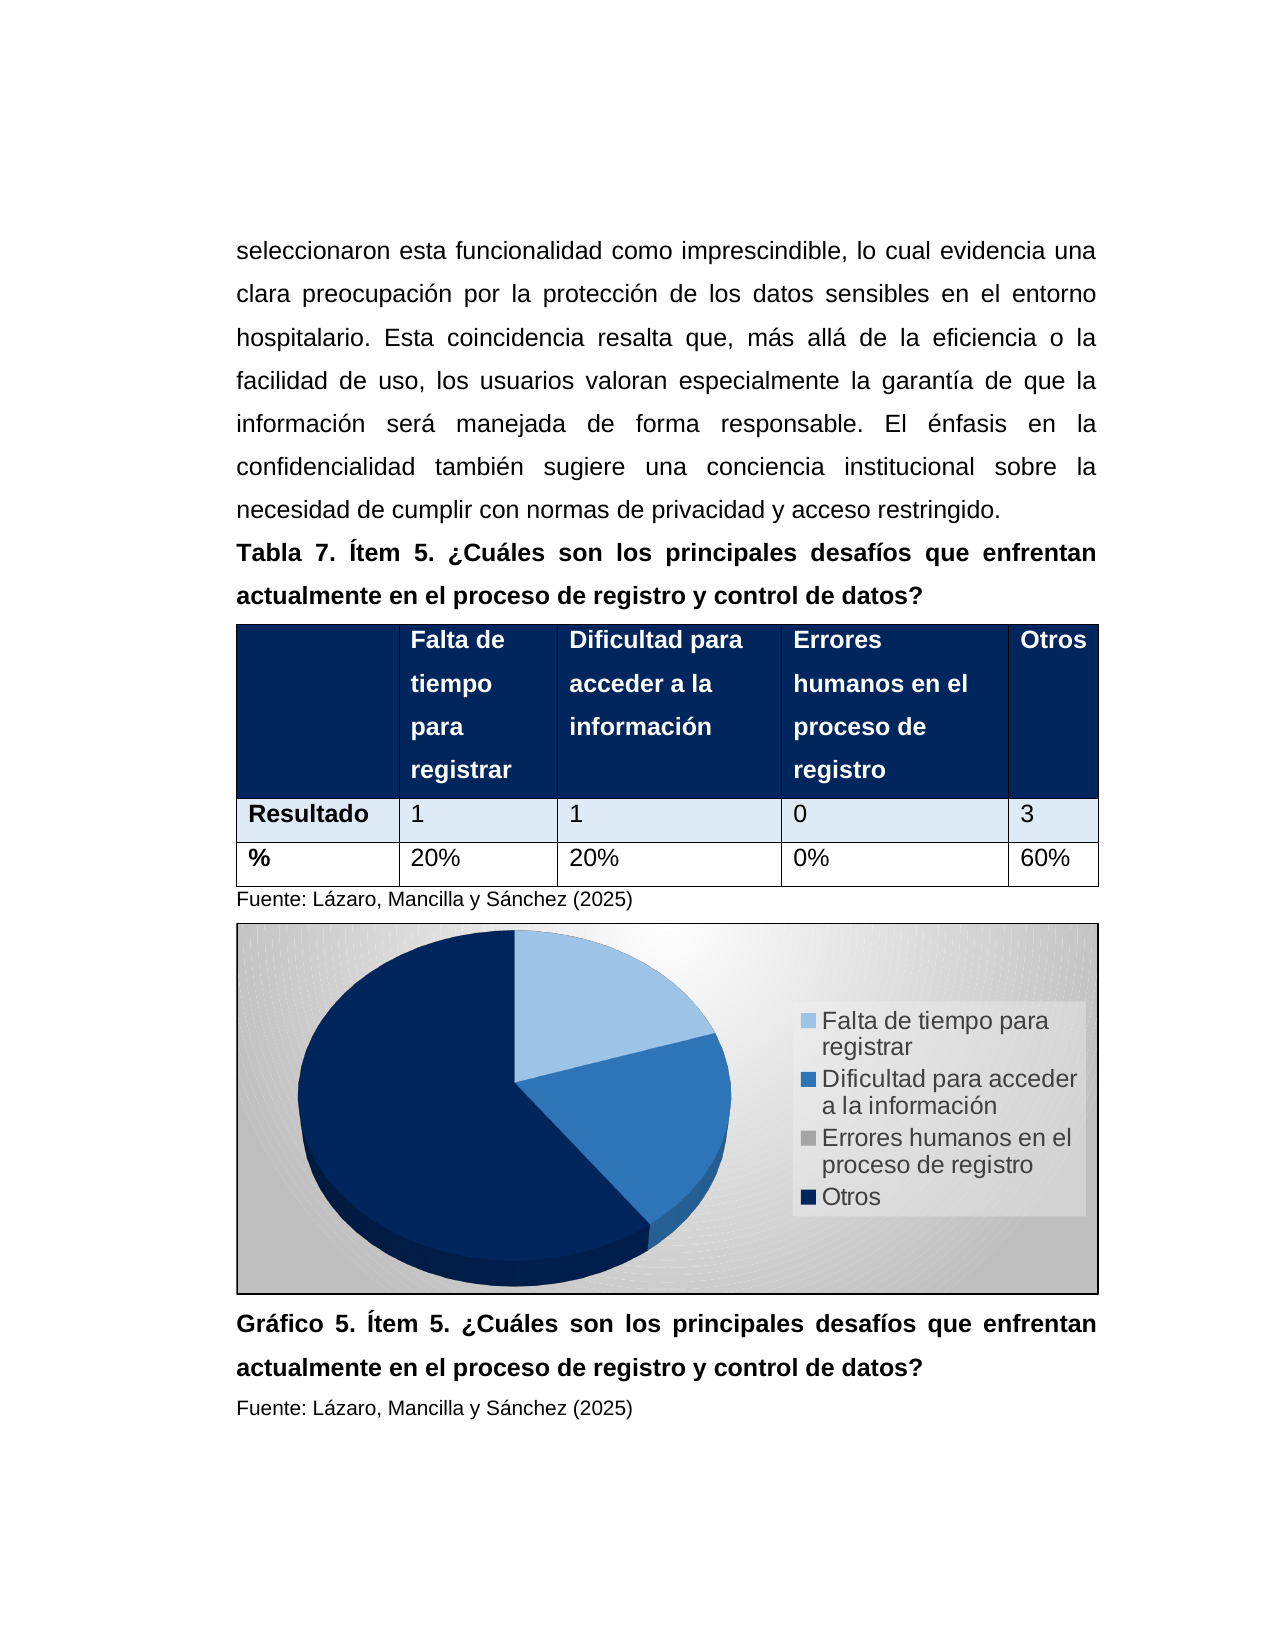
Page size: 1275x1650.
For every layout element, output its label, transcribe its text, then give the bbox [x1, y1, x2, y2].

table_cell 60% [1009, 843, 1098, 886]
table_cell 3 [1009, 799, 1098, 842]
table_header Falta de tiempo para registrar [400, 625, 557, 798]
table_header Dificultad para acceder a la información [558, 625, 781, 798]
table_cell Resultado [237, 799, 399, 842]
table_cell 0% [782, 843, 1008, 886]
table_cell 1 [558, 799, 781, 842]
table_header Otros [1009, 625, 1098, 798]
table_cell 1 [400, 799, 557, 842]
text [236, 236, 1098, 524]
text Fuente: Lázaro, Mancilla y Sánchez (2025) [236, 887, 1098, 911]
table_cell % [237, 843, 399, 886]
table_header [237, 625, 399, 798]
table_cell 20% [400, 843, 557, 886]
table_cell 0 [782, 799, 1008, 842]
text Gráfico 5. Ítem 5. ¿Cuáles son los principales desafíos que enfrentan actualmente en el proceso de registro y control de datos? [236, 1309, 1098, 1381]
text Tabla 7. Ítem 5. ¿Cuáles son los principales desafíos que enfrentan actualmente en el proceso de registro y control de datos? [236, 538, 1098, 610]
text Fuente: Lázaro, Mancilla y Sánchez (2025) [236, 1396, 1098, 1419]
table_cell 20% [558, 843, 781, 886]
table_header Errores humanos en el proceso de registro [782, 625, 1008, 798]
